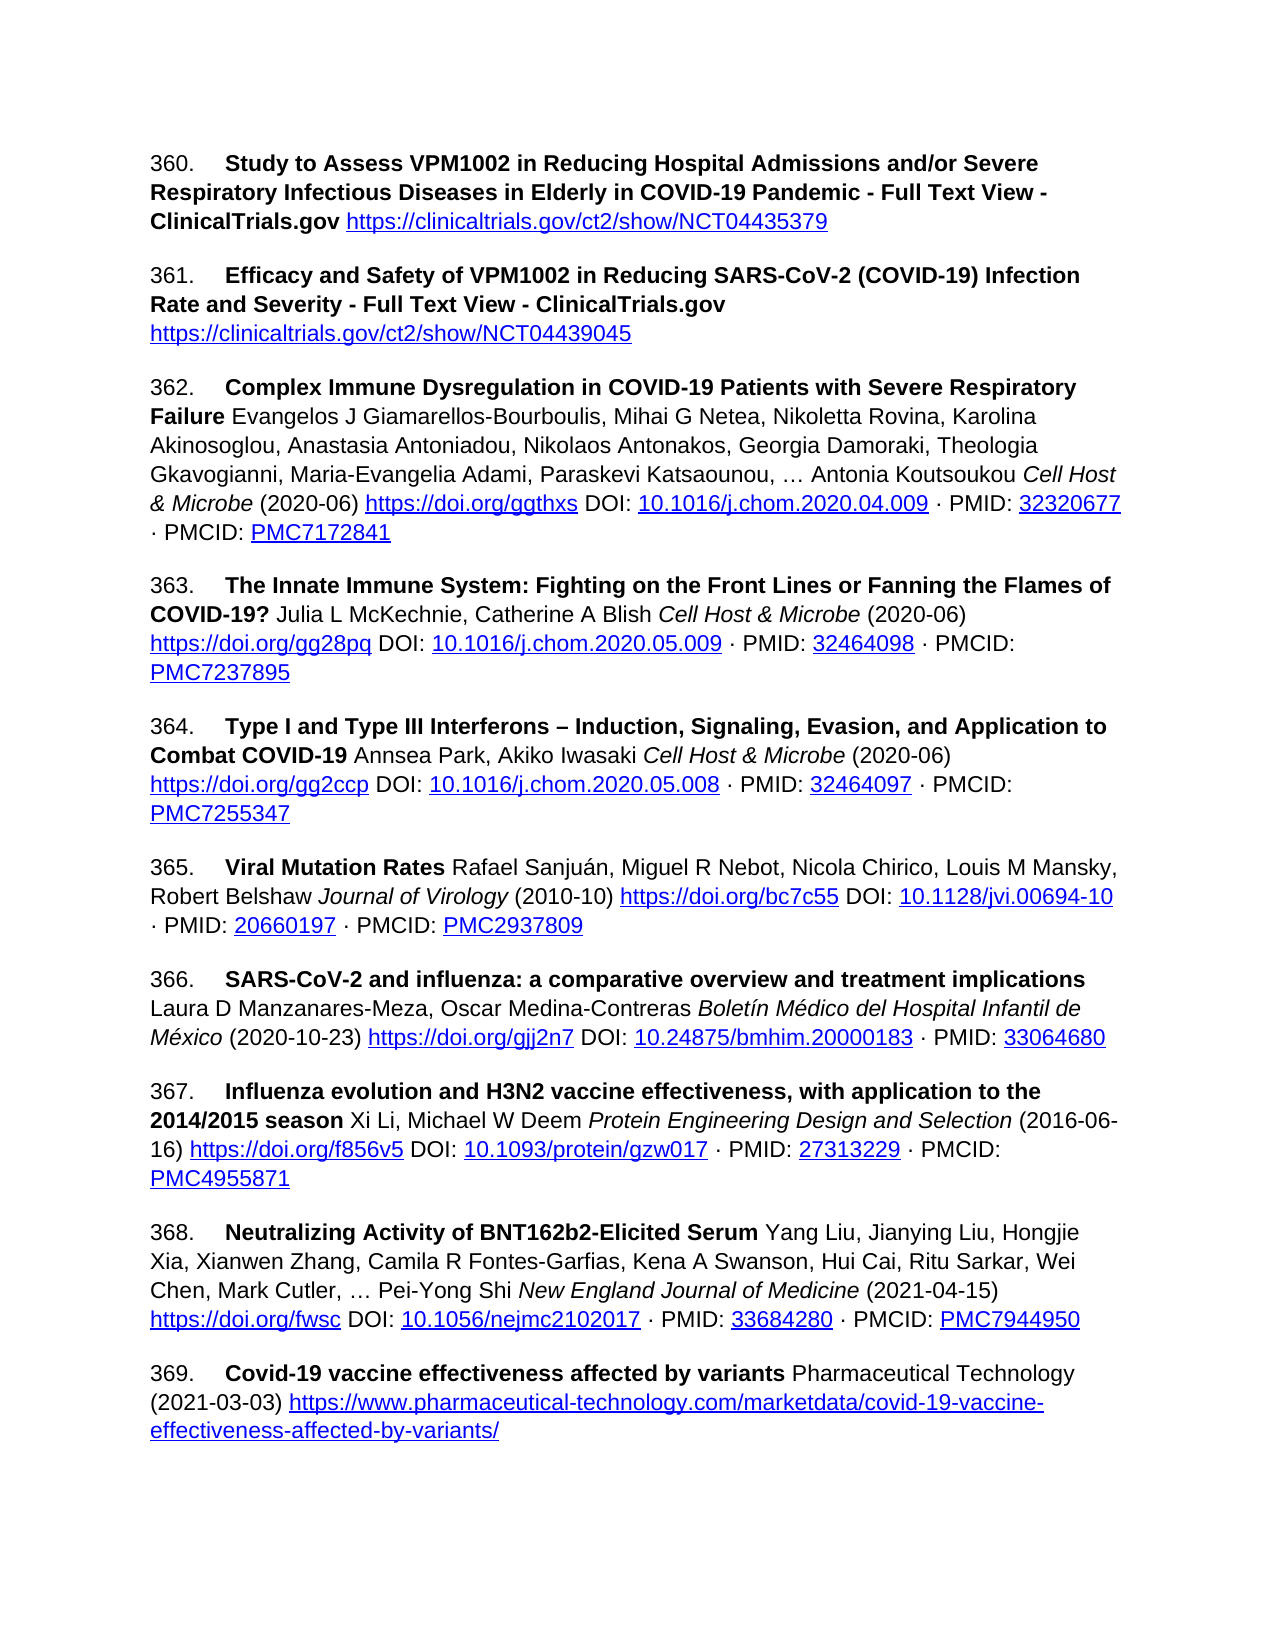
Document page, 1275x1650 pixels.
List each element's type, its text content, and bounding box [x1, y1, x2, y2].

text 369. Covid-19 vaccine effectiveness affected by variants Pharmaceutical Technology (2021-03-03) https://www.pharmaceutical-technology.com/marketdata/covid-19-vaccine-effectiveness-affected-by-variants/ [150, 1359, 1125, 1444]
text 363. The Innate Immune System: Fighting on the Front Lines or Fanning the Flames of COVID-19? Julia L McKechnie, Catherine A Blish Cell Host & Microbe (2020-06) https://doi.org/gg28pq DOI: 10.1016/j.chom.2020.05.009 · PMID: 32464098 · PMCID: PMC7237895 [150, 572, 1125, 686]
text 364. Type I and Type III Interferons – Induction, Signaling, Evasion, and Application to Combat COVID-19 Annsea Park, Akiko Iwasaki Cell Host & Microbe (2020-06) https://doi.org/gg2ccp DOI: 10.1016/j.chom.2020.05.008 · PMID: 32464097 · PMCID: PMC7255347 [150, 713, 1125, 827]
text 367. Influenza evolution and H3N2 vaccine effectiveness, with application to the 2014/2015 season Xi Li, Michael W Deem Protein Engineering Design and Selection (2016-06-16) https://doi.org/f856v5 DOI: 10.1093/protein/gzw017 · PMID: 27313229 · PMCID: PMC4955871 [150, 1078, 1125, 1191]
text 368. Neutralizing Activity of BNT162b2-Elicited Serum Yang Liu, Jianying Liu, Hongjie Xia, Xianwen Zhang, Camila R Fontes-Garfias, Kena A Swanson, Hui Cai, Ritu Sarkar, Wei Chen, Mark Cutler, … Pei-Yong Shi New England Journal of Medicine (2021-04-15) https://doi.org/fwsc DOI: 10.1056/nejmc2102017 · PMID: 33684280 · PMCID: PMC7944950 [150, 1219, 1125, 1332]
text 362. Complex Immune Dysregulation in COVID-19 Patients with Severe Respiratory Failure Evangelos J Giamarellos-Bourboulis, Mihai G Netea, Nikoletta Rovina, Karolina Akinosoglou, Anastasia Antoniadou, Nikolaos Antonakos, Georgia Damoraki, Theologia Gkavogianni, Maria-Evangelia Adami, Paraskevi Katsaounou, … Antonia Koutsoukou Cell Host & Microbe (2020-06) https://doi.org/ggthxs DOI: 10.1016/j.chom.2020.04.009 · PMID: 32320677 · PMCID: PMC7172841 [150, 374, 1125, 545]
text 365. Viral Mutation Rates Rafael Sanjuán, Miguel R Nebot, Nicola Chirico, Louis M Mansky, Robert Belshaw Journal of Virology (2010-10) https://doi.org/bc7c55 DOI: 10.1128/jvi.00694-10 · PMID: 20660197 · PMCID: PMC2937809 [150, 854, 1125, 938]
text 360. Study to Assess VPM1002 in Reducing Hospital Admissions and/or Severe Respiratory Infectious Diseases in Elderly in COVID-19 Pandemic - Full Text View - ClinicalTrials.gov https://clinicaltrials.gov/ct2/show/NCT04435379 [150, 150, 1125, 234]
text 361. Efficacy and Safety of VPM1002 in Reducing SARS-CoV-2 (COVID-19) Infection Rate and Severity - Full Text View - ClinicalTrials.gov https://clinicaltrials.gov/ct2/show/NCT04439045 [150, 262, 1125, 346]
text 366. SARS-CoV-2 and influenza: a comparative overview and treatment implications Laura D Manzanares-Meza, Oscar Medina-Contreras Boletín Médico del Hospital Infantil de México (2020-10-23) https://doi.org/gjj2n7 DOI: 10.24875/bmhim.20000183 · PMID: 33064680 [150, 966, 1125, 1050]
